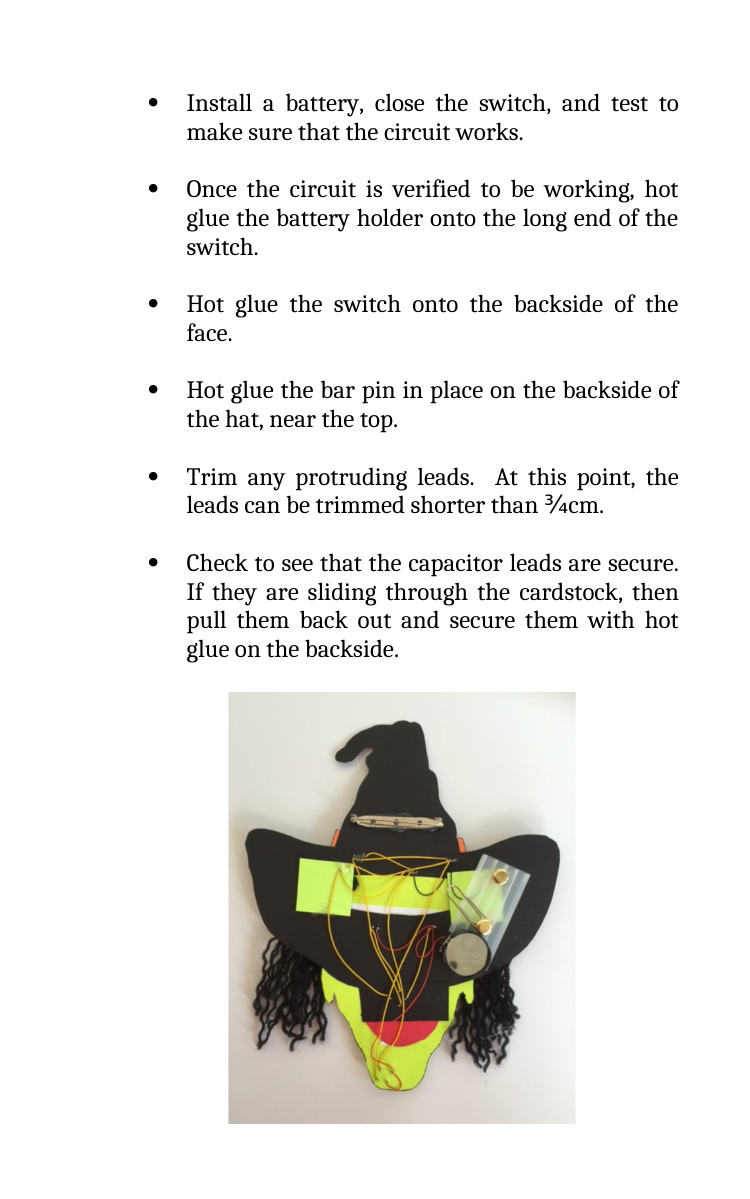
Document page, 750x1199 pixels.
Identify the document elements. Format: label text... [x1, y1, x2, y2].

list Trim any protruding leads. At this point, the leads can be trimmed shorter than cm. [149, 462, 679, 520]
picture [229, 692, 576, 1124]
list Install a battery, close the switch, and test to make sure that the circuit works. [149, 89, 679, 146]
list Hot glue the switch onto the backside of the face. [149, 290, 679, 347]
list Once the circuit is verified to be working, hot glue the battery holder onto the long end of the switch. [149, 175, 679, 261]
list Check to see that the capacitor leads are secure. If they are sliding through the cardstock, then pull them back out and secure them with hot glue on the backside. [149, 549, 679, 664]
list Hot glue the bar pin in place on the backside of the hat, near the top. [149, 376, 679, 434]
